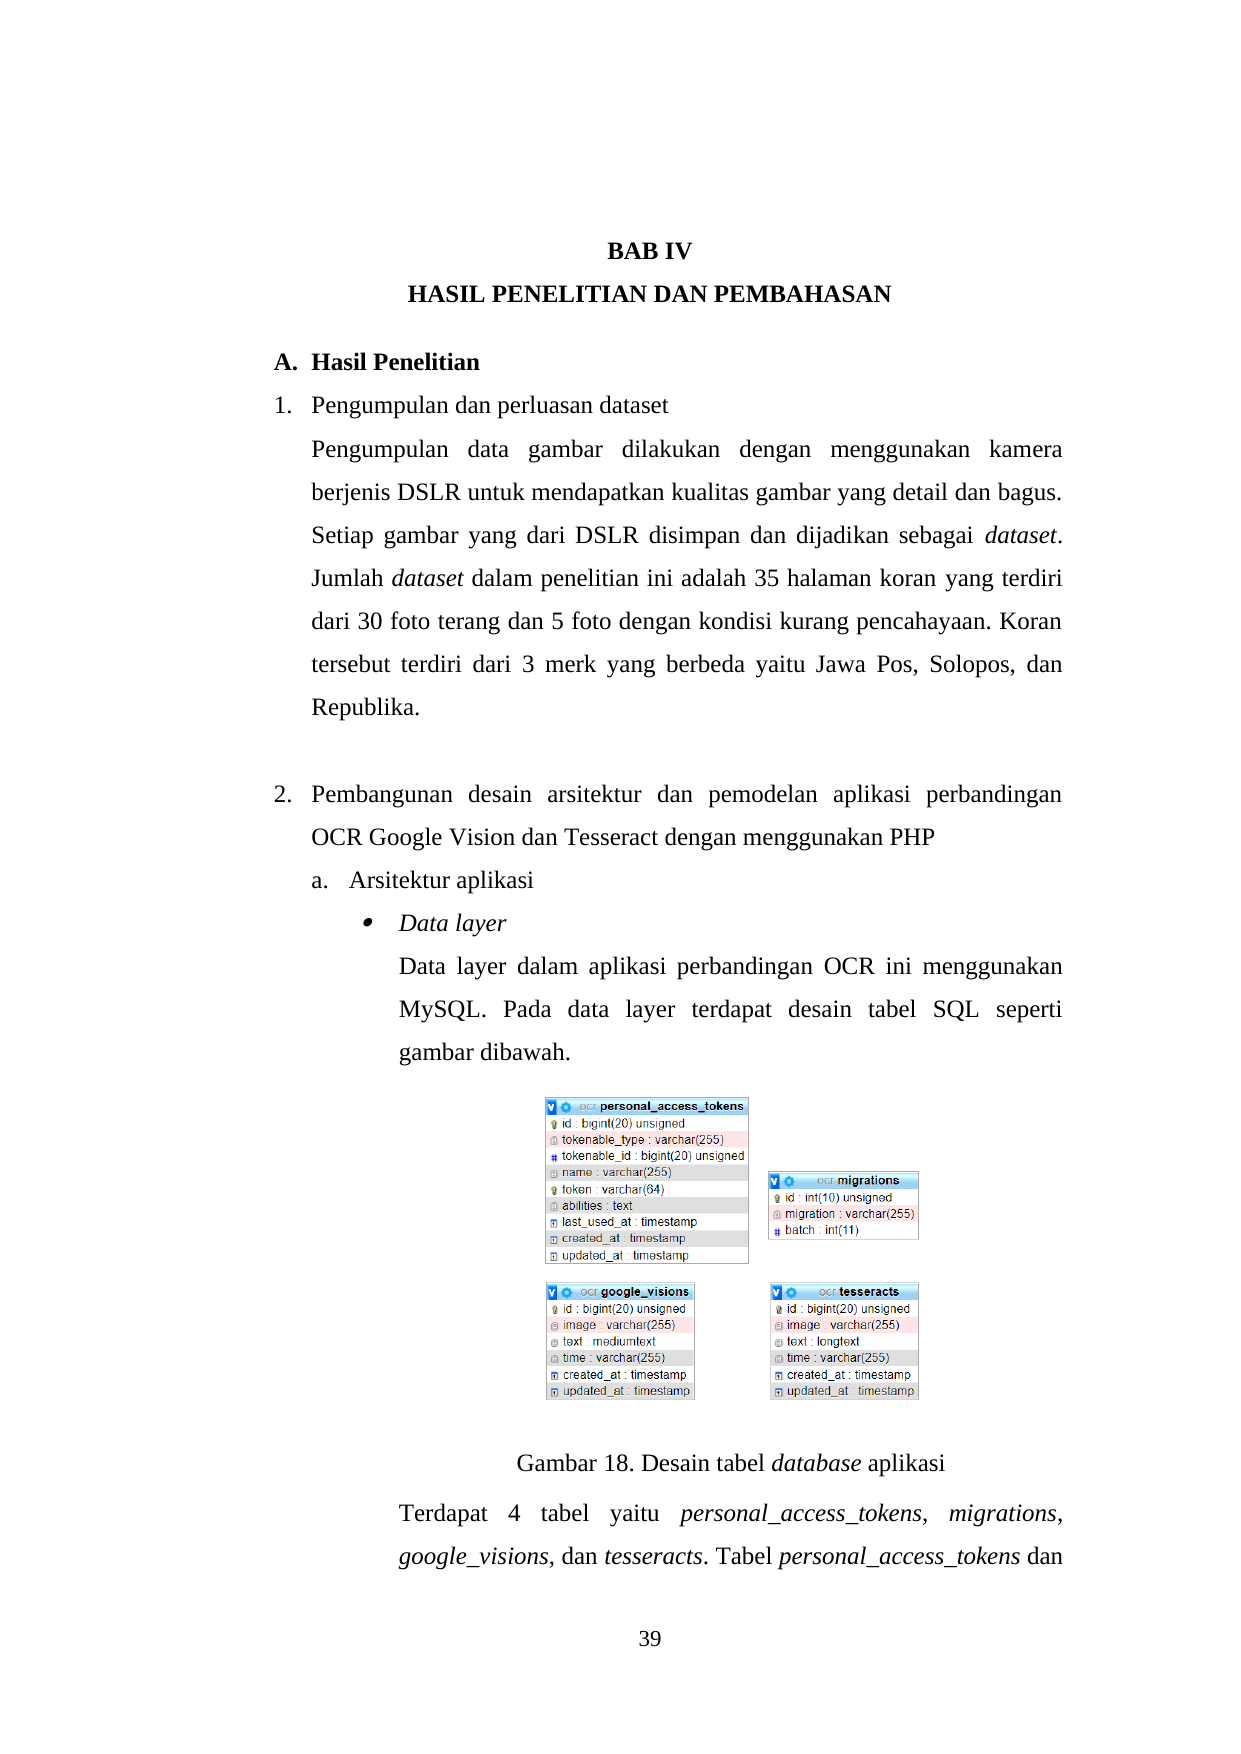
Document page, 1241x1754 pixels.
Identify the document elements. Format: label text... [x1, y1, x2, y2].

list Pembangunan desain arsitektur dan pemodelan aplikasi perbandingan OCR Google Vision dan Tesseract dengan menggunakan PHP [274, 779, 1063, 851]
list Pengumpulan data gambar dilakukan dengan menggunakan kamera berjenis DSLR untuk mendapatkan kualitas gambar yang detail dan bagus. Setiap gambar yang dari DSLR disimpan dan dijadikan sebagai dataset. Jumlah dataset dalam penelitian ini adalah 35 halaman koran yang terdiri dari 30 foto terang dan 5 foto dengan kondisi kurang pencahayaan. Koran tersebut terdiri dari 3 merk yang berbeda yaitu Jawa Pos, Solopos, dan Republika. [311, 434, 1063, 721]
subtitle BAB IV [236, 236, 1063, 265]
text Gambar 18. Desain tabel database aplikasi [399, 1448, 1063, 1477]
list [399, 1498, 1063, 1569]
subtitle HASIL PENELITIAN DAN PEMBAHASAN [236, 279, 1063, 308]
list Arsitektur aplikasi [311, 865, 1063, 894]
picture [530, 1080, 932, 1418]
list Data layer [361, 908, 1063, 937]
list Pengumpulan dan perluasan dataset [274, 391, 1063, 419]
list Data layer dalam aplikasi perbandingan OCR ini menggunakan MySQL. Pada data layer terdapat desain tabel SQL seperti gambar dibawah. [399, 951, 1063, 1066]
subtitle Hasil Penelitian [274, 347, 1063, 376]
